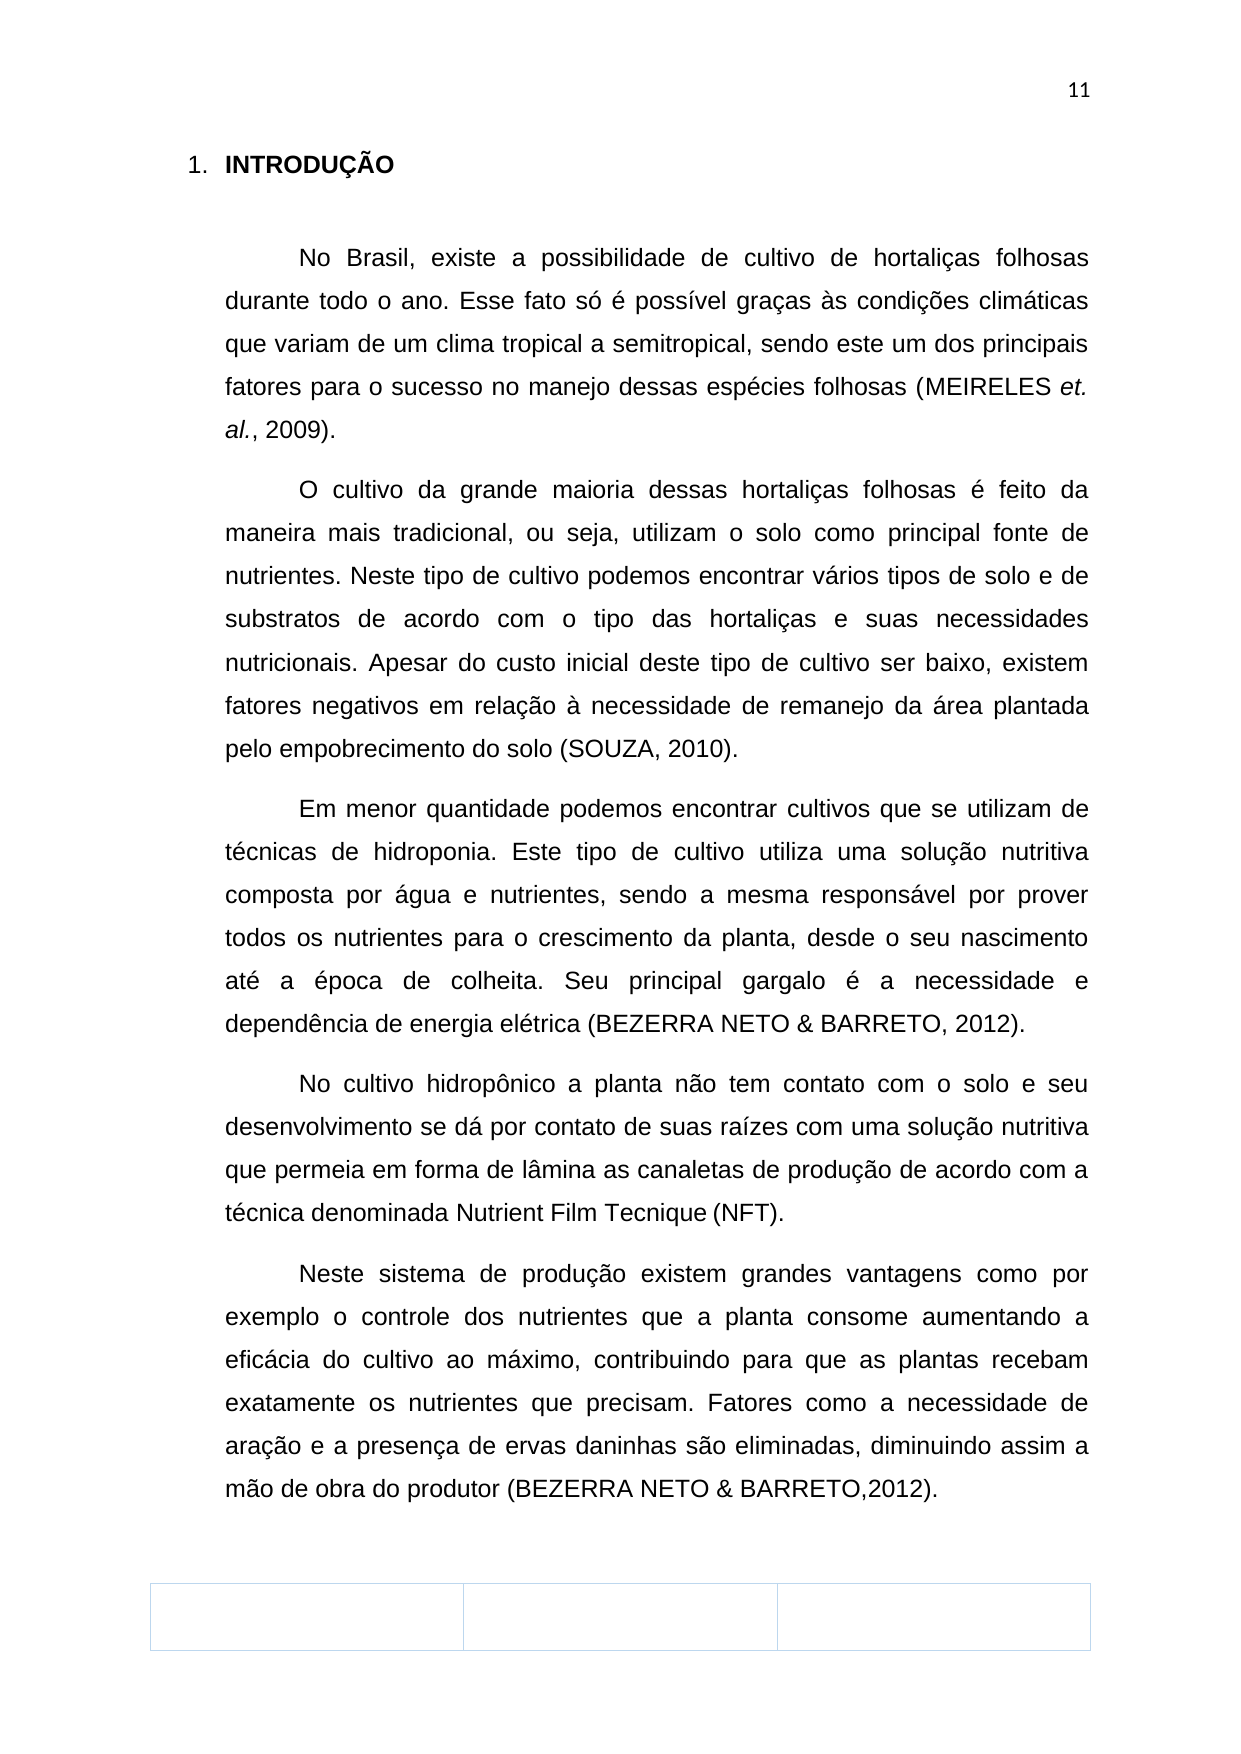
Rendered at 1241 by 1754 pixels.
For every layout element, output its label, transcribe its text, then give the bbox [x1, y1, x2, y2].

text INTRODUÇÃO [187, 150, 1090, 179]
text No Brasil, existe a possibilidade de cultivo de hortaliças folhosas durante todo o ano. Esse fato só é possível graças às condições climáticas que variam de um clima tropical a semitropical, sendo este um dos principais fatores para o sucesso no manejo dessas espécies folhosas (MEIRELES et. al., 2009). [225, 243, 1090, 444]
text No cultivo hidropônico a planta não tem contato com o solo e seu desenvolvimento se dá por contato de suas raízes com uma solução nutritiva que permeia em forma de lâmina as canaletas de produção de acordo com a técnica denominada Nutrient Film Tecnique (NFT). [225, 1069, 1090, 1228]
text Neste sistema de produção existem grandes vantagens como por exemplo o controle dos nutrientes que a planta consome aumentando a eficácia do cultivo ao máximo, contribuindo para que as plantas recebam exatamente os nutrientes que precisam. Fatores como a necessidade de aração e a presença de ervas daninhas são eliminadas, diminuindo assim a mão de obra do produtor (BEZERRA NETO & BARRETO,2012). [225, 1259, 1090, 1503]
text Em menor quantidade podemos encontrar cultivos que se utilizam de técnicas de hidroponia. Este tipo de cultivo utiliza uma solução nutritiva composta por água e nutrientes, sendo a mesma responsável por prover todos os nutrientes para o crescimento da planta, desde o seu nascimento até a época de colheita. Seu principal gargalo é a necessidade e dependência de energia elétrica (BEZERRA NETO & BARRETO, 2012). [225, 794, 1090, 1038]
text O cultivo da grande maioria dessas hortaliças folhosas é feito da maneira mais tradicional, ou seja, utilizam o solo como principal fonte de nutrientes. Neste tipo de cultivo podemos encontrar vários tipos de solo e de substratos de acordo com o tipo das hortaliças e suas necessidades nutricionais. Apesar do custo inicial deste tipo de cultivo ser baixo, existem fatores negativos em relação à necessidade de remanejo da área plantada pelo empobrecimento do solo (SOUZA, 2010). [225, 475, 1090, 763]
